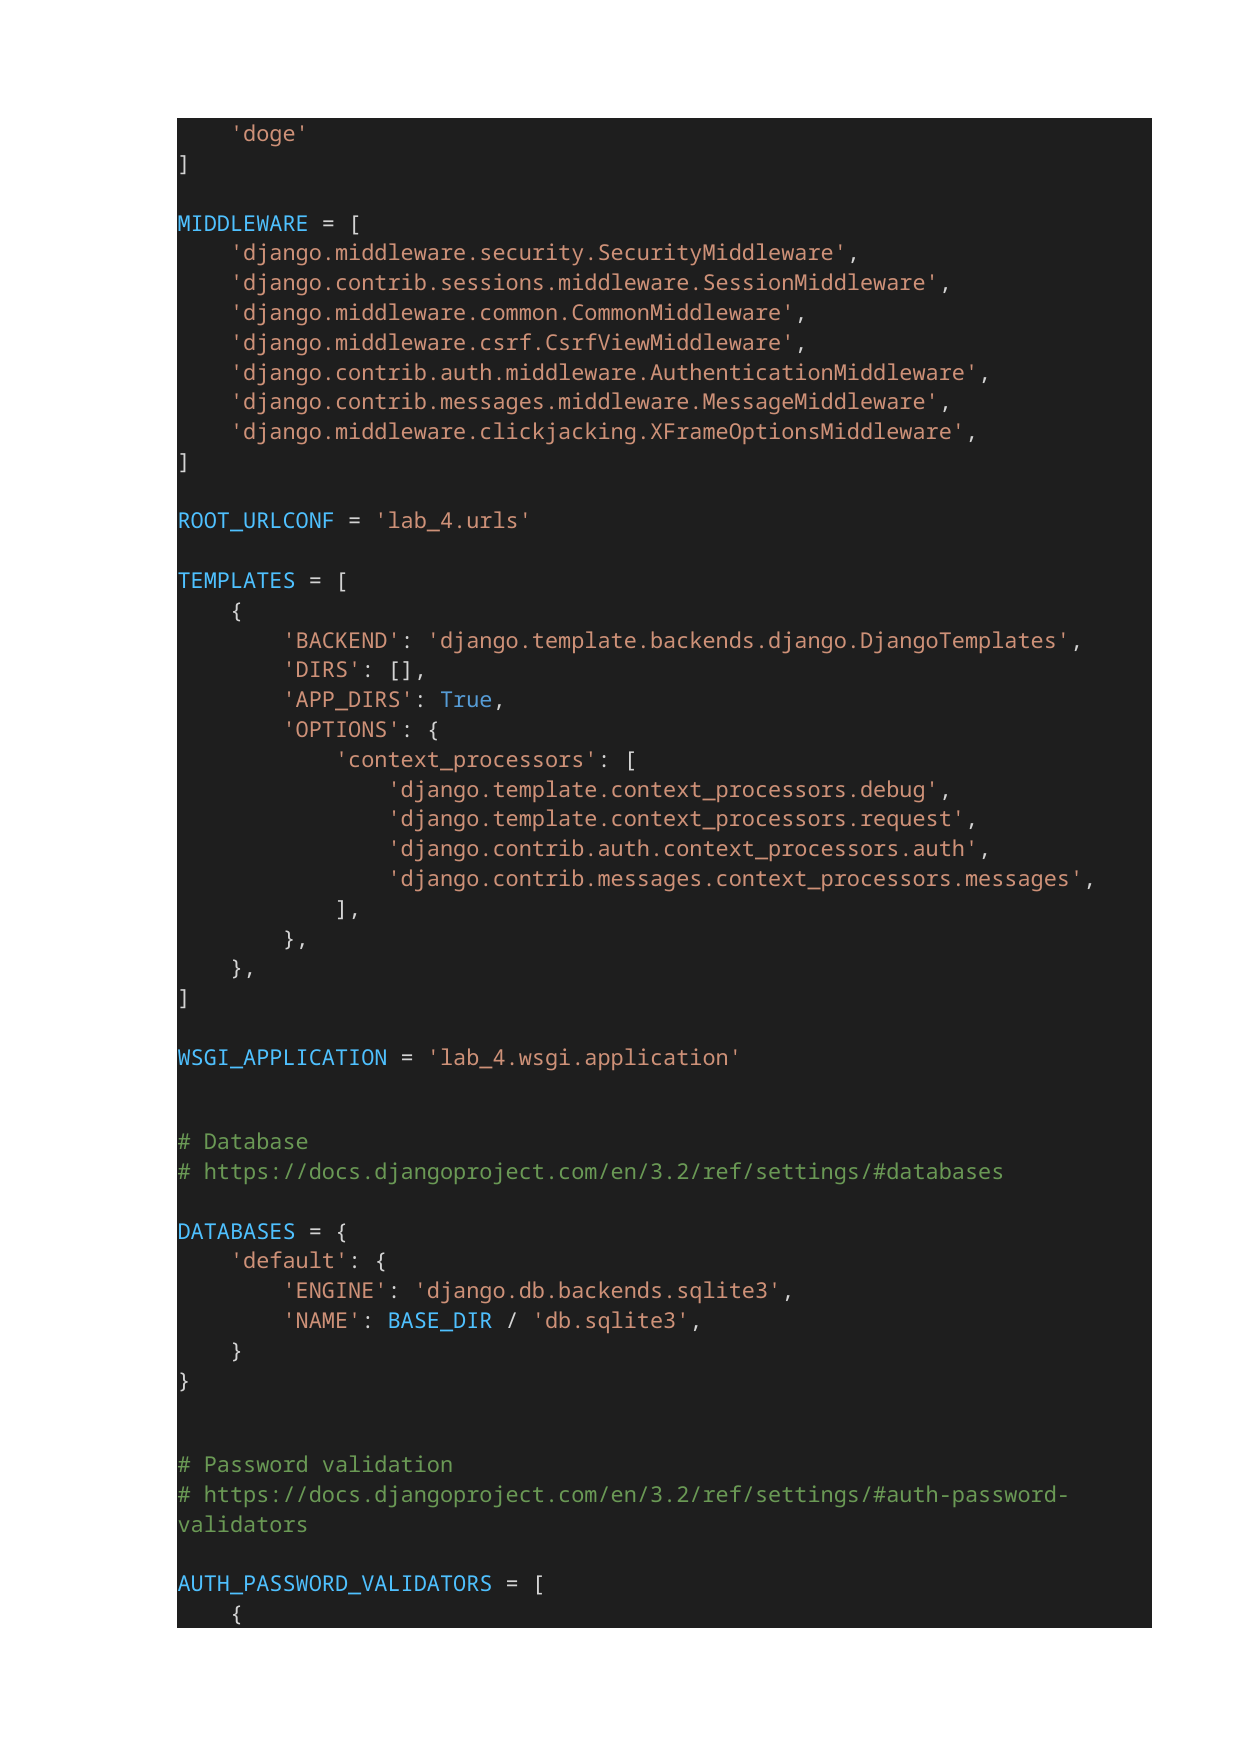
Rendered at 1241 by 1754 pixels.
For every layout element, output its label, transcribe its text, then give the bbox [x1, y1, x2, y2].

text 'django.contrib.auth.context_processors.auth', [177, 833, 1152, 863]
text # https://docs.djangoproject.com/en/3.2/ref/settings/#databases [177, 1156, 1152, 1186]
text # https://docs.djangoproject.com/en/3.2/ref/settings/#auth-password-validators [177, 1479, 1152, 1538]
text 'default': { [177, 1245, 1152, 1275]
text 'django.contrib.messages.middleware.MessageMiddleware', [177, 386, 1152, 416]
text } [177, 1364, 1152, 1394]
text 'django.middleware.common.CommonMiddleware', [177, 297, 1152, 327]
text ] [177, 982, 1152, 1012]
text 'OPTIONS': { [177, 714, 1152, 744]
text { [177, 1598, 1152, 1628]
text 'context_processors': [ [177, 744, 1152, 773]
text TEMPLATES = [ [177, 565, 1152, 595]
text 'BACKEND': 'django.template.backends.django.DjangoTemplates', [177, 624, 1152, 654]
text 'doge' [177, 118, 1152, 148]
text MIDDLEWARE = [ [177, 207, 1152, 237]
text 'DIRS': [], [177, 654, 1152, 684]
text }, [177, 952, 1152, 982]
text ], [177, 893, 1152, 922]
text DATABASES = { [177, 1216, 1152, 1245]
text 'django.contrib.messages.context_processors.messages', [177, 863, 1152, 893]
text ] [177, 446, 1152, 476]
text # Database [177, 1126, 1152, 1156]
text ] [177, 148, 1152, 178]
text 'django.template.context_processors.debug', [177, 773, 1152, 803]
text 'NAME': BASE_DIR / 'db.sqlite3', [177, 1305, 1152, 1335]
text WSGI_APPLICATION = 'lab_4.wsgi.application' [177, 1042, 1152, 1071]
text 'django.contrib.auth.middleware.AuthenticationMiddleware', [177, 356, 1152, 386]
text 'django.middleware.csrf.CsrfViewMiddleware', [177, 327, 1152, 356]
text ROOT_URLCONF = 'lab_4.urls' [177, 505, 1152, 535]
text 'ENGINE': 'django.db.backends.sqlite3', [177, 1275, 1152, 1305]
text 'django.middleware.clickjacking.XFrameOptionsMiddleware', [177, 416, 1152, 446]
text 'django.middleware.security.SecurityMiddleware', [177, 237, 1152, 267]
text AUTH_PASSWORD_VALIDATORS = [ [177, 1568, 1152, 1598]
text 'django.template.context_processors.request', [177, 803, 1152, 833]
text 'django.contrib.sessions.middleware.SessionMiddleware', [177, 267, 1152, 297]
text 'APP_DIRS': True, [177, 684, 1152, 714]
text { [177, 595, 1152, 624]
text }, [177, 922, 1152, 952]
text # Password validation [177, 1449, 1152, 1479]
text } [177, 1335, 1152, 1364]
